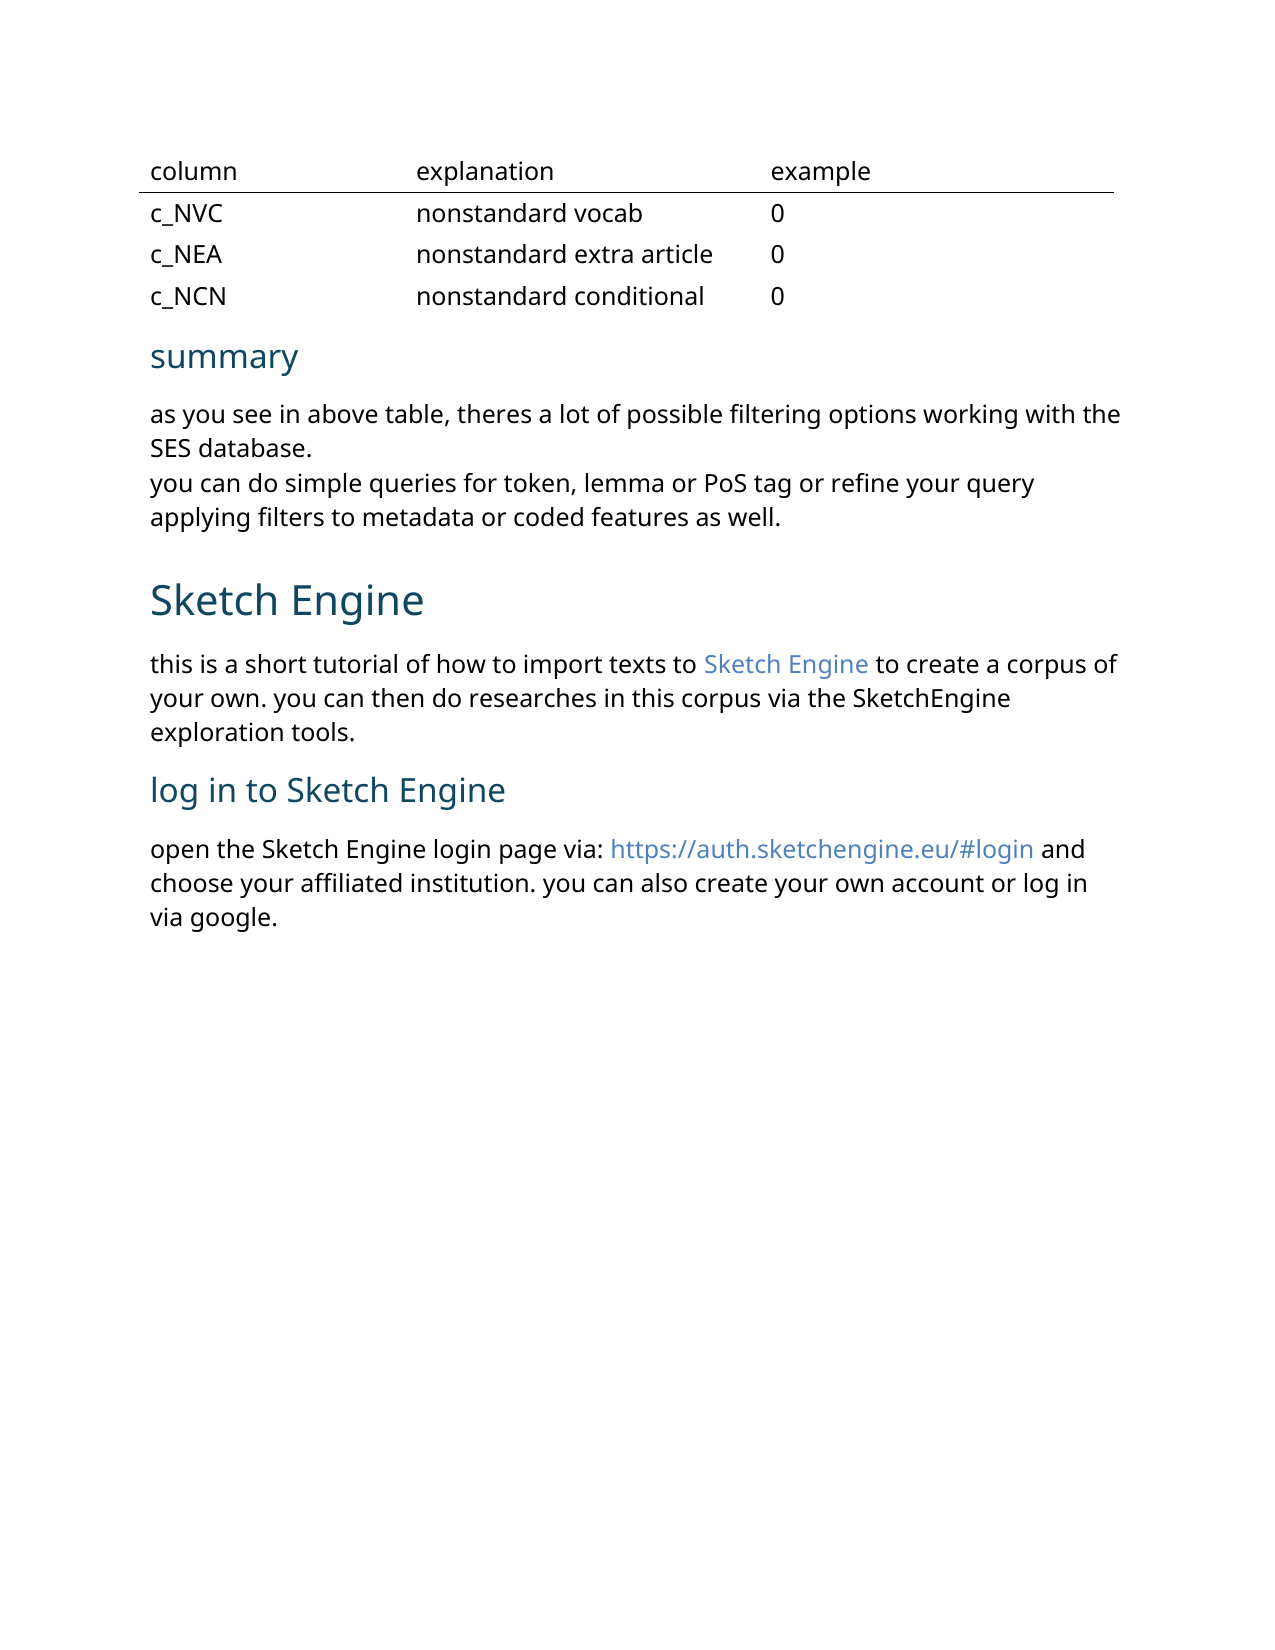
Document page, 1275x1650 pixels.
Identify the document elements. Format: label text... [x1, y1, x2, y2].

table_cell c_NVC [139, 193, 404, 233]
text this is a short tutorial of how to import texts to Sketch Engine to create a corpus of your own. you can then do researches in this corpus via the SketchEngine exploration tools. [150, 646, 1125, 748]
table_cell nonstandard vocab [405, 193, 759, 233]
table_cell nonstandard extra article [405, 233, 759, 275]
table_cell c_NCN [139, 275, 404, 316]
text open the Sketch Engine login page via: https://auth.sketchengine.eu/#login and choose your affiliated institution. you can also create your own account or log in via google. [150, 831, 1125, 934]
table_header column [139, 150, 404, 192]
text as you see in above table, theres a lot of possible filtering options working with the SES database. you can do simple queries for token, lemma or PoS tag or refine your query applying filters to metadata or coded features as well. [150, 397, 1125, 533]
table_cell 0 [759, 233, 1114, 275]
table_cell nonstandard conditional [405, 275, 759, 316]
table_header example [759, 150, 1114, 192]
table_header explanation [405, 150, 759, 192]
table_cell c_NEA [139, 233, 404, 275]
subtitle summary [150, 333, 1125, 378]
table_cell 0 [759, 275, 1114, 316]
subtitle log in to Sketch Engine [150, 767, 1125, 813]
subtitle Sketch Engine [150, 571, 1125, 628]
table_cell 0 [759, 193, 1114, 233]
